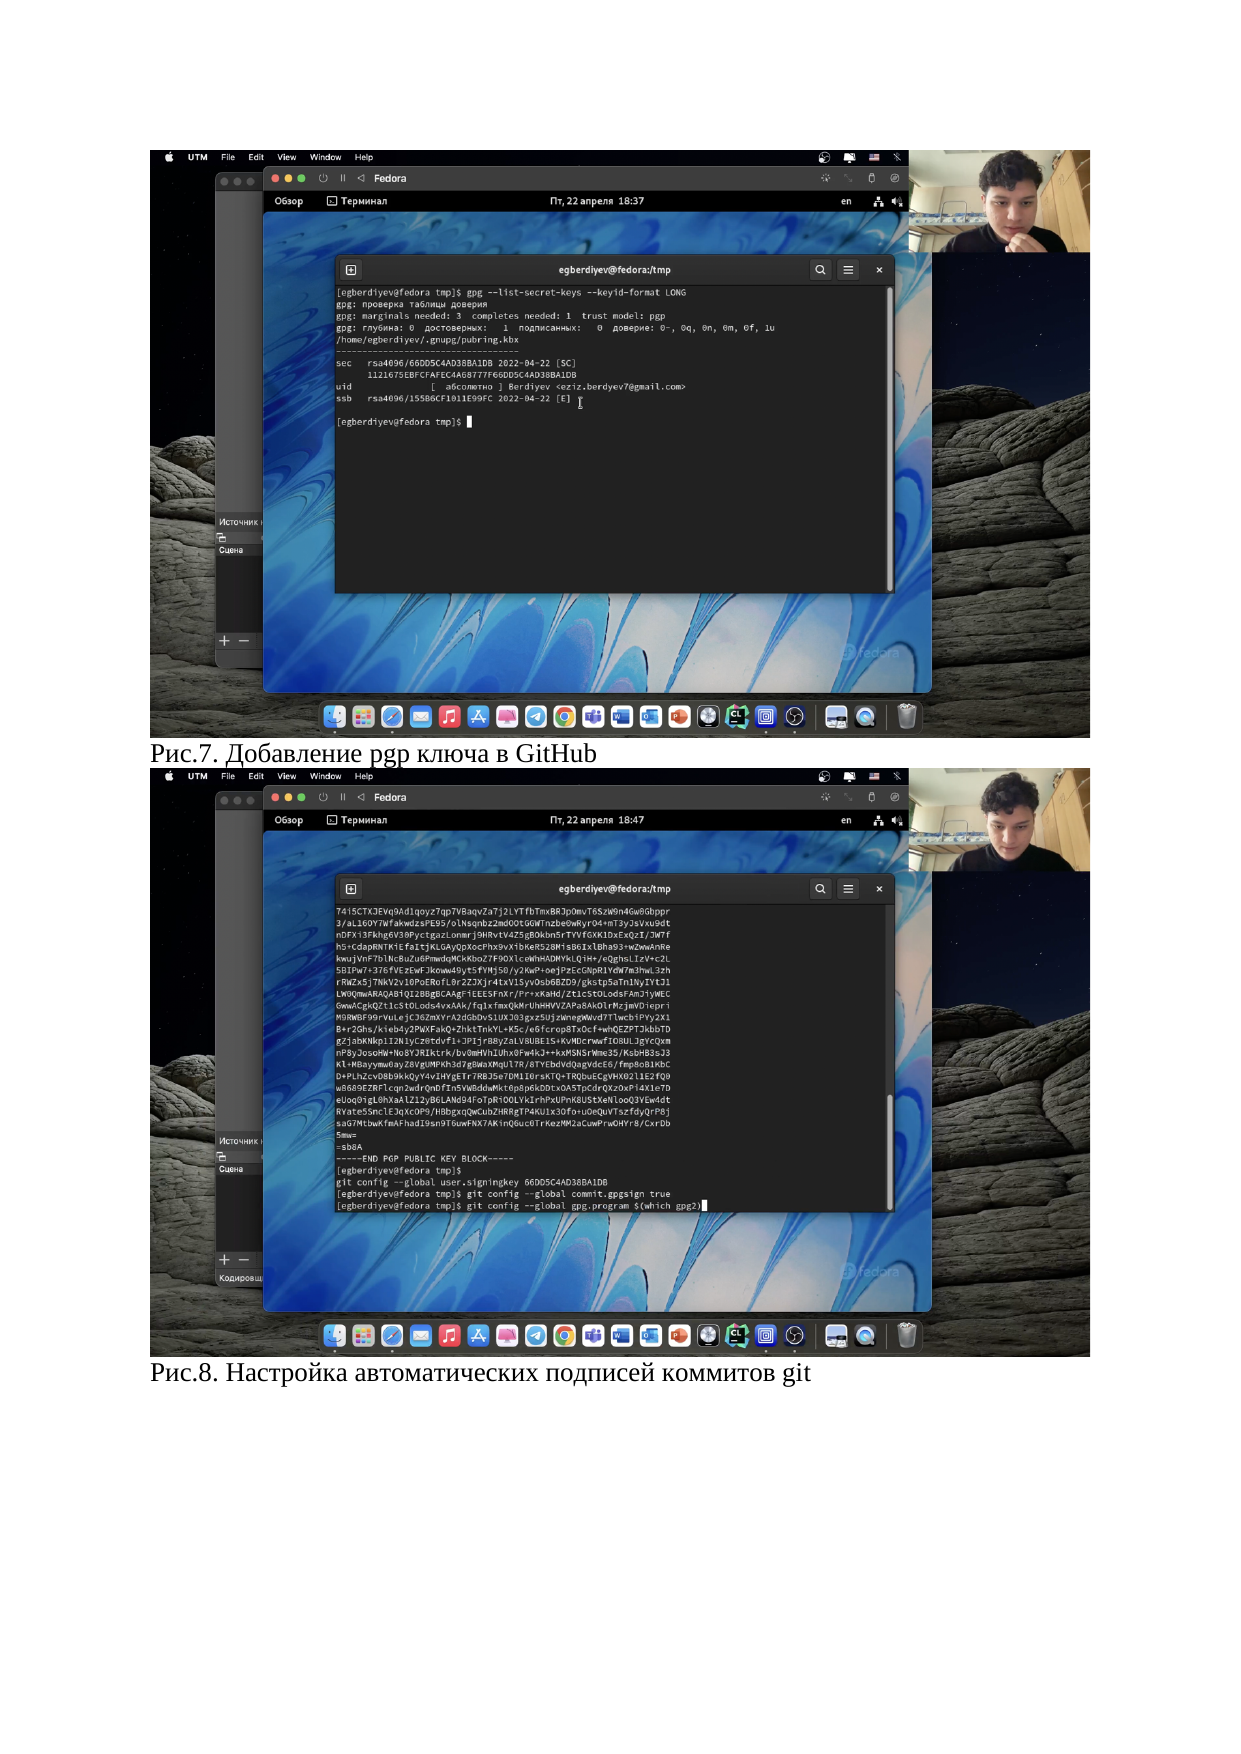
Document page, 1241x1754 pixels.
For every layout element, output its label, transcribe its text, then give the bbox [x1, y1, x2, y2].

picture [150, 150, 1091, 738]
text Рис.5. По алгоритму rsa и ed25519Рис.6. Создание pgp ключаРис.7. Добавление pgp ключа в GitHubРис.8. Настройка автоматических подписей коммитов gitРис.9. Создание репозиториев на основе шаблонаРис.10 Настройка каталога курса и удаление лишних файловРис.11. Отправка файлов на серверРис.12. Результат выполненной работы [150, 738, 1090, 768]
text Рис.5. По алгоритму rsa и ed25519Рис.6. Создание pgp ключаРис.7. Добавление pgp ключа в GitHubРис.8. Настройка автоматических подписей коммитов gitРис.9. Создание репозиториев на основе шаблонаРис.10 Настройка каталога курса и удаление лишних файловРис.11. Отправка файлов на серверРис.12. Результат выполненной работы [150, 1357, 1090, 1387]
picture [150, 768, 1091, 1357]
